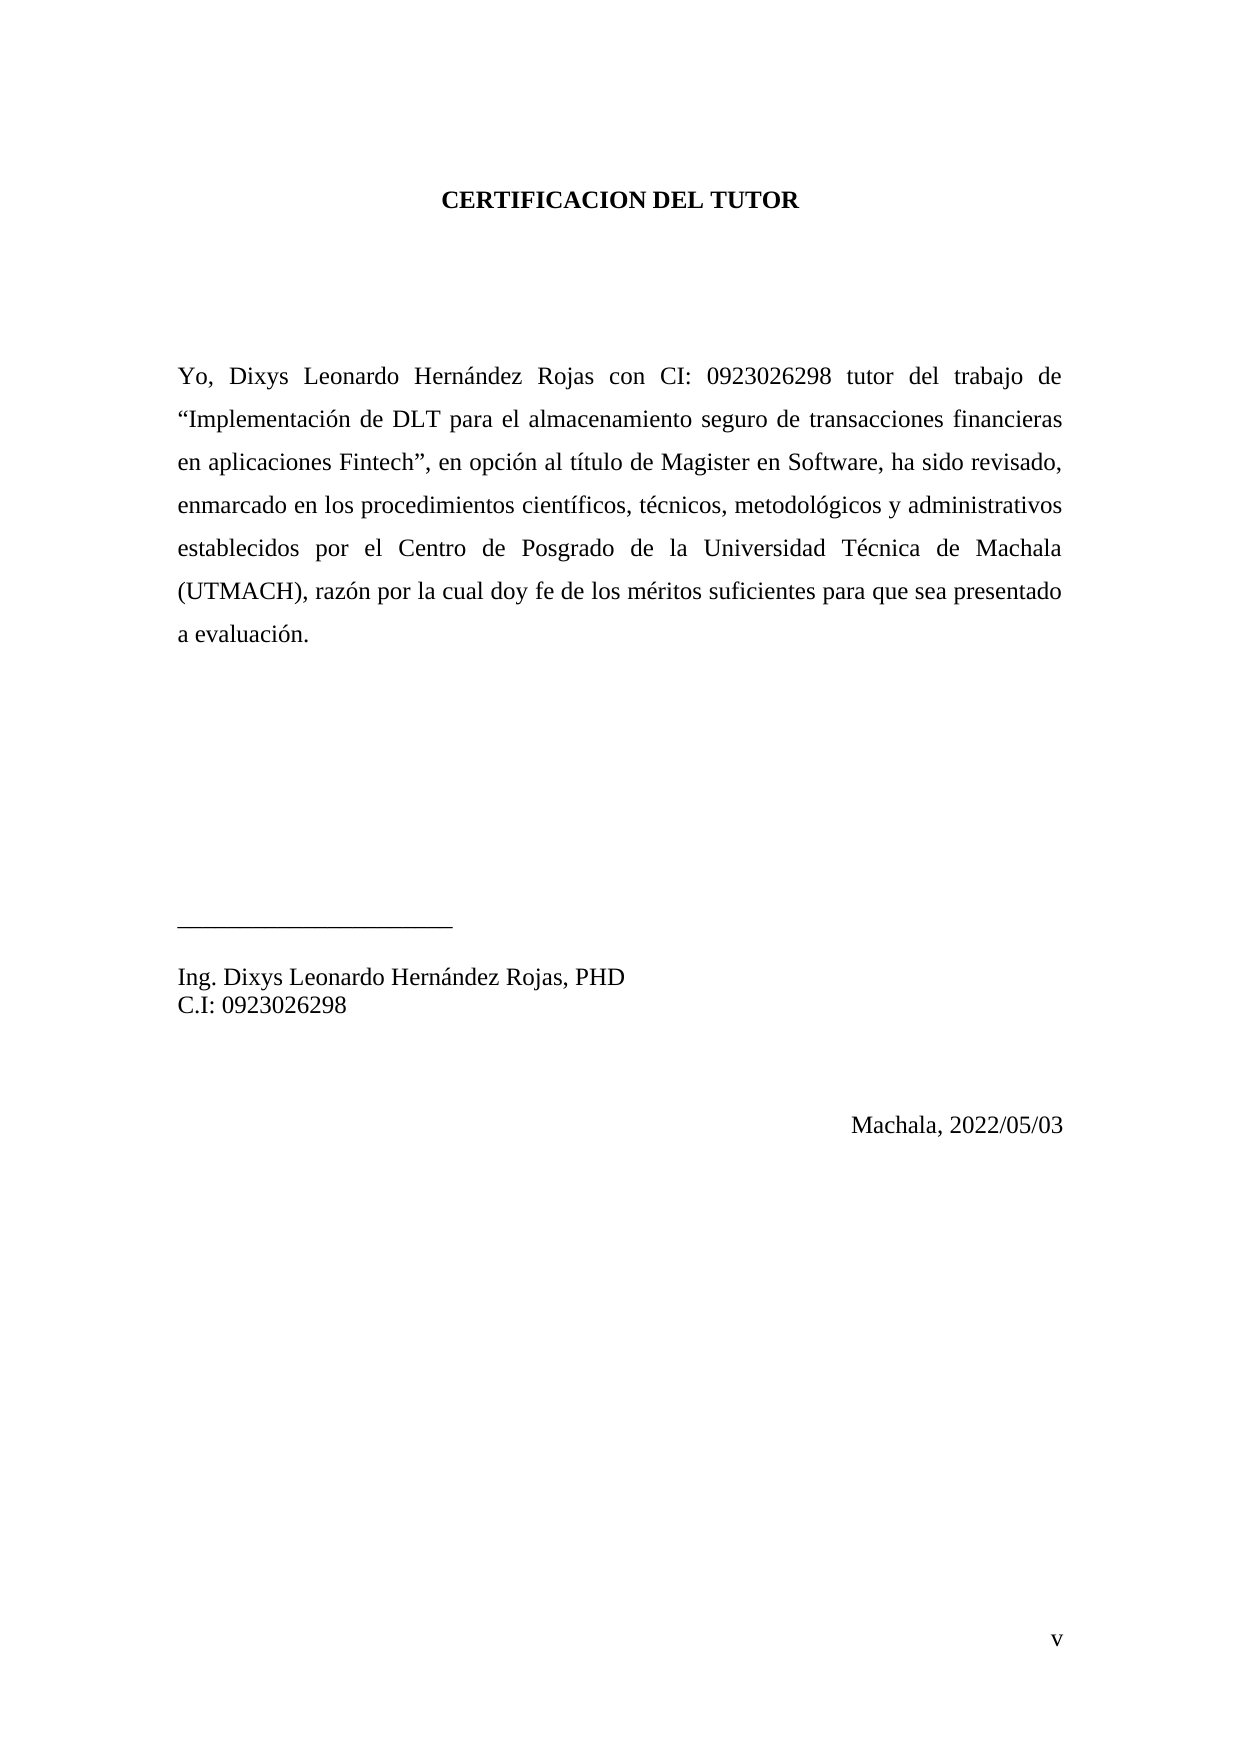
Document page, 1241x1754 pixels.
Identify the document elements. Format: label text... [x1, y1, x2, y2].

text Yo, Dixys Leonardo Hernández Rojas con CI: 0923026298 tutor del trabajo de “Implementación de DLT para el almacenamiento seguro de transacciones financieras en aplicaciones Fintech”, en opción al título de Magister en Software, ha sido revisado, enmarcado en los procedimientos científicos, técnicos, metodológicos y administrativos establecidos por el Centro de Posgrado de la Universidad Técnica de Machala (UTMACH), razón por la cual doy fe de los méritos suficientes para que sea presentado a evaluación. [177, 361, 1063, 648]
text Machala, 2022/05/03 [177, 1110, 1063, 1139]
text Ing. Dixys Leonardo Hernández Rojas, PHD [177, 962, 1063, 990]
text CERTIFICACION DEL TUTOR [177, 185, 1063, 214]
text ______________________ [177, 902, 1063, 931]
text C.I: 0923026298 [177, 990, 1063, 1019]
